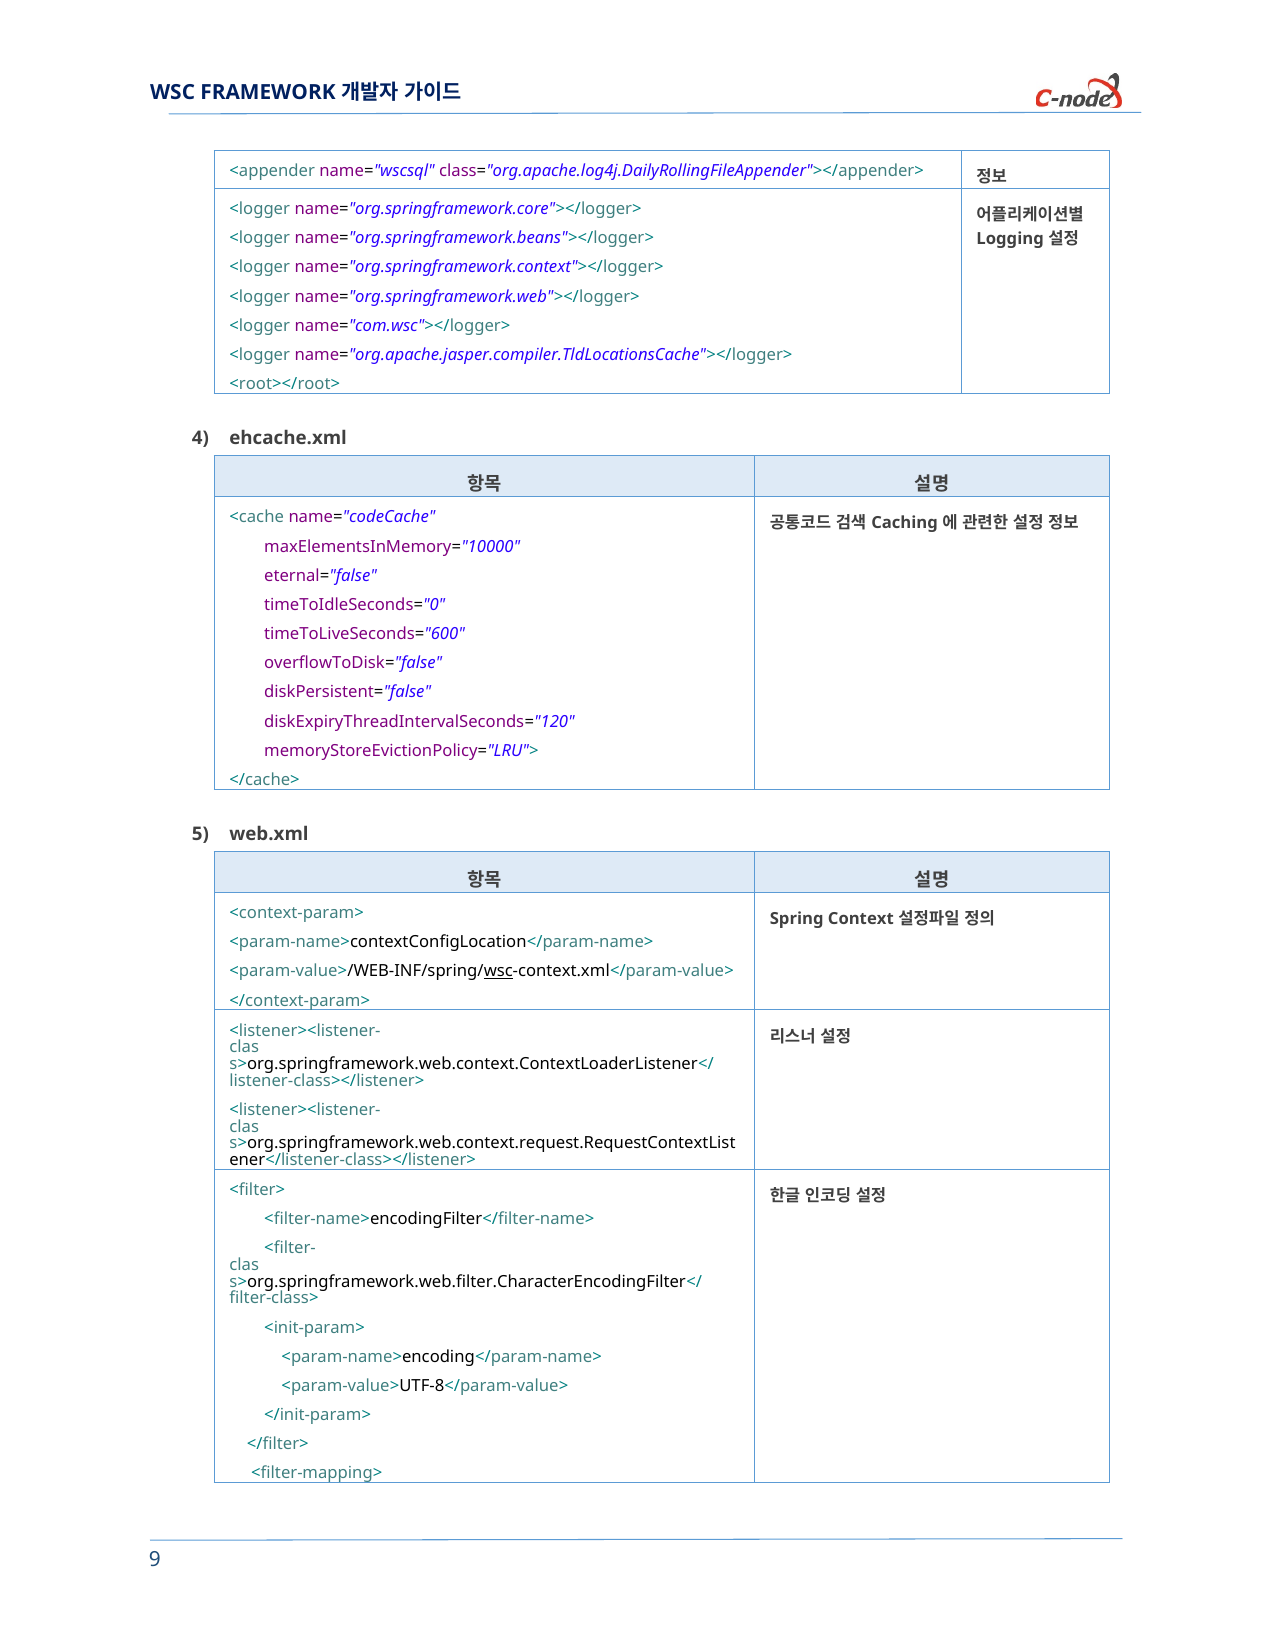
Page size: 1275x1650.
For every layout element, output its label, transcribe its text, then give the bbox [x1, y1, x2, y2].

table_header 설명 [755, 852, 1109, 892]
list web.xml [192, 820, 1125, 846]
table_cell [215, 151, 961, 188]
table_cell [962, 151, 1109, 188]
table_cell 공통코드 검색 Caching 에 관련한 설정 정보 [755, 497, 1109, 789]
table_cell <logger name="org.springframework.core"></logger> <logger name="org.springframework.beans"></logger> <logger name="org.springframework.context"></logger> <logger name="org.springframework.web"></logger> <logger name="com.wsc"></logger> <logger name="org.apache.jasper.compiler.TldLocationsCache"></logger> <root></root> [215, 189, 961, 393]
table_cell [215, 1170, 754, 1482]
list ehcache.xml [192, 424, 1125, 450]
table_cell 어플리케이션별 Logging 설정 [962, 189, 1109, 393]
table_header 설명 [755, 456, 1109, 496]
picture [1036, 73, 1122, 108]
table_cell 리스너 설정 [755, 1010, 1109, 1169]
table_cell <listener><listener-class>org.springframework.web.context.ContextLoaderListener</listener-class></listener> <listener><listener-class>org.springframework.web.context.request.RequestContextListener</listener-class></listener> [215, 1010, 754, 1169]
table_cell Spring Context 설정파일 정의 [755, 893, 1109, 1009]
table_cell 한글 인코딩 설정 [755, 1170, 1109, 1482]
table_header 항목 [215, 852, 754, 892]
table_cell <context-param> <param-name>contextConfigLocation</param-name> <param-value>/WEB-INF/spring/wsc-context.xml</param-value> </context-param> [215, 893, 754, 1009]
table_cell <cache name="codeCache" maxElementsInMemory="10000" eternal="false" timeToIdleSeconds="0" timeToLiveSeconds="600" overflowToDisk="false" diskPersistent="false" diskExpiryThreadIntervalSeconds="120" memoryStoreEvictionPolicy="LRU"> </cache> [215, 497, 754, 789]
table_header 항목 [215, 456, 754, 496]
